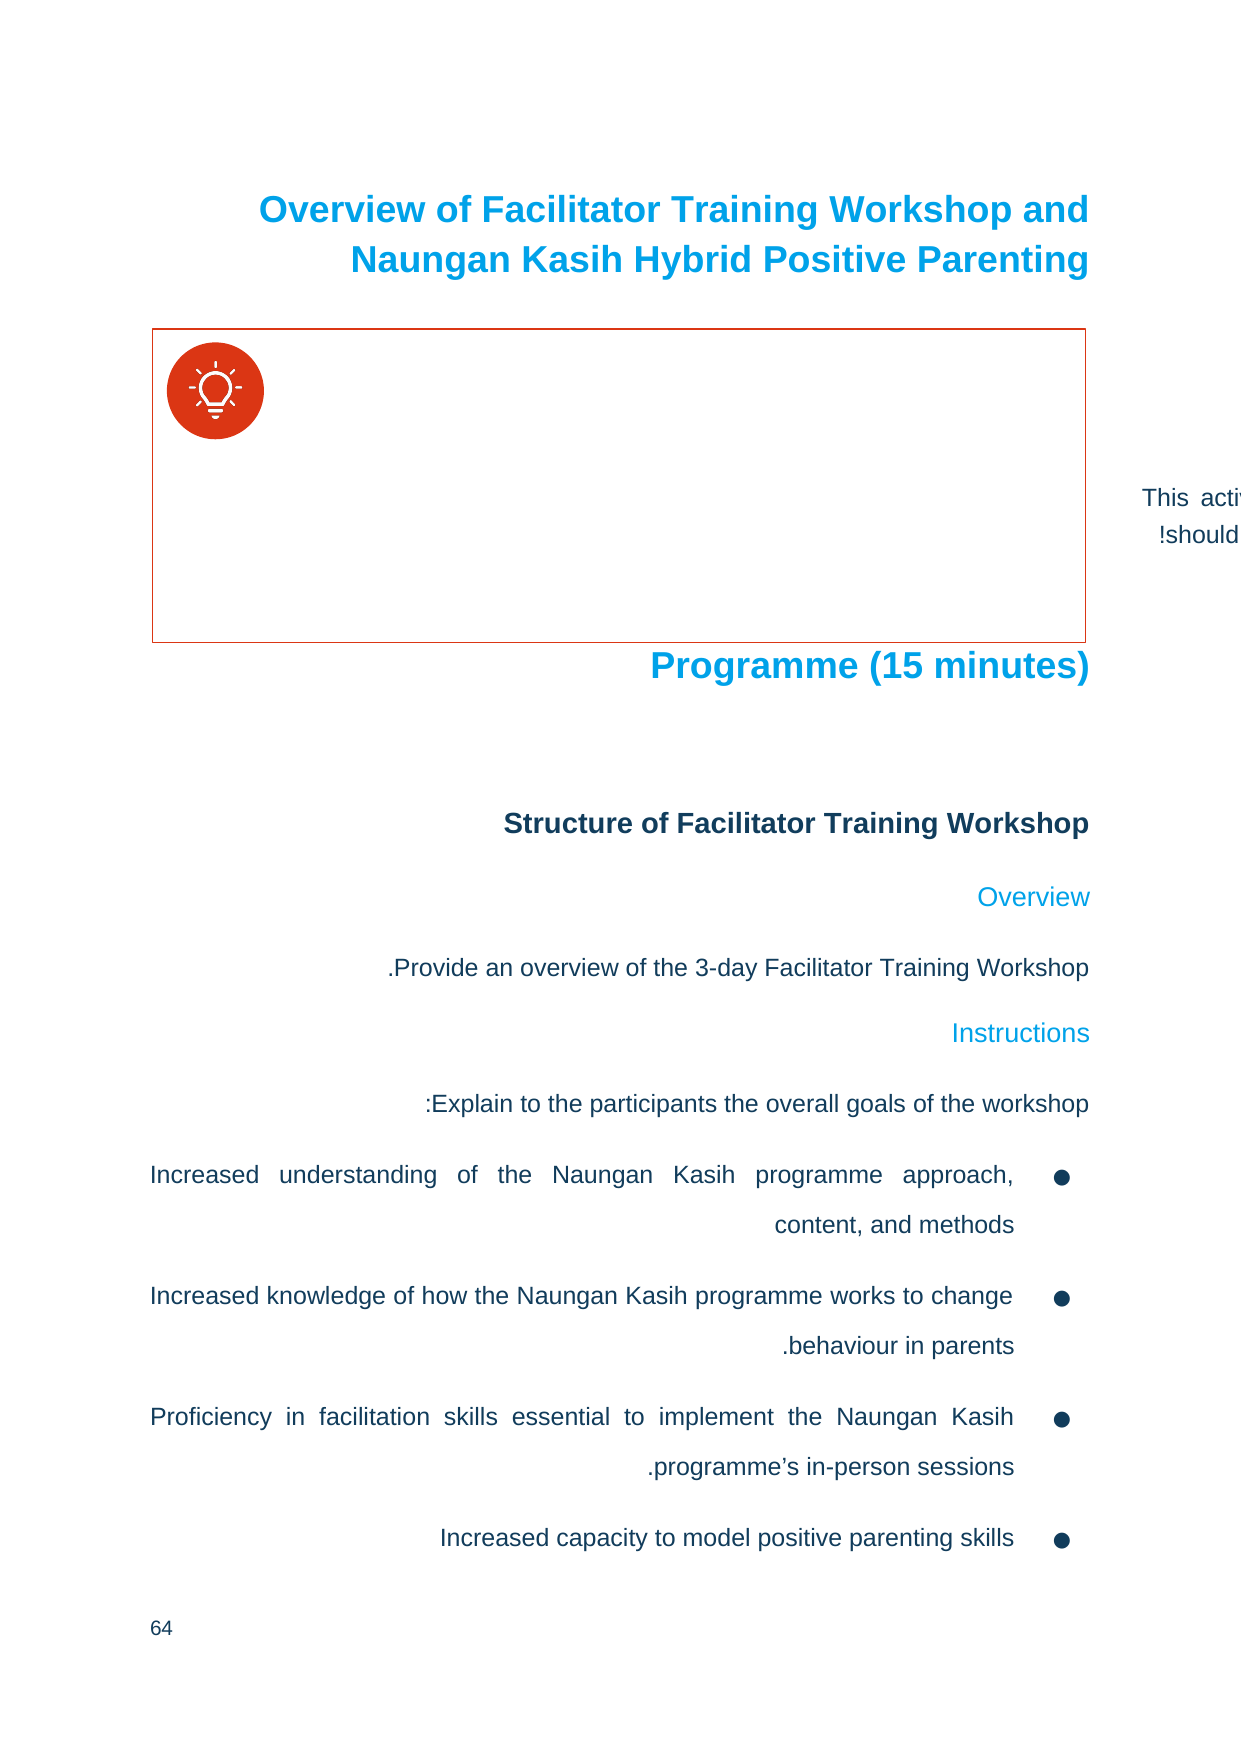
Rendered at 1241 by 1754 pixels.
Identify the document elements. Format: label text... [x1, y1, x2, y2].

list Increased capacity to model positive parenting skills [150, 1516, 1053, 1558]
list Increased knowledge of how the Naungan Kasih programme works to change behaviour in parents. [150, 1274, 1053, 1359]
text Provide an overview of the 3-day Facilitator Training Workshop. [150, 953, 1090, 982]
subtitle Overview [150, 881, 1090, 912]
list Increased understanding of the Naungan Kasih programme approach, content, and methods [150, 1153, 1053, 1238]
subtitle Structure of Facilitator Training Workshop [150, 806, 1090, 839]
text Explain to the participants the overall goals of the workshop: [150, 1089, 1090, 1117]
subtitle Instructions [150, 1017, 1090, 1048]
picture [183, 358, 248, 423]
subtitle Overview of Facilitator Training Workshop and Naungan Kasih Hybrid Positive Parenting Programme (15 minutes) [150, 187, 1090, 686]
list Proficiency in facilitation skills essential to implement the Naungan Kasih programme’s in-person sessions. [150, 1395, 1053, 1481]
